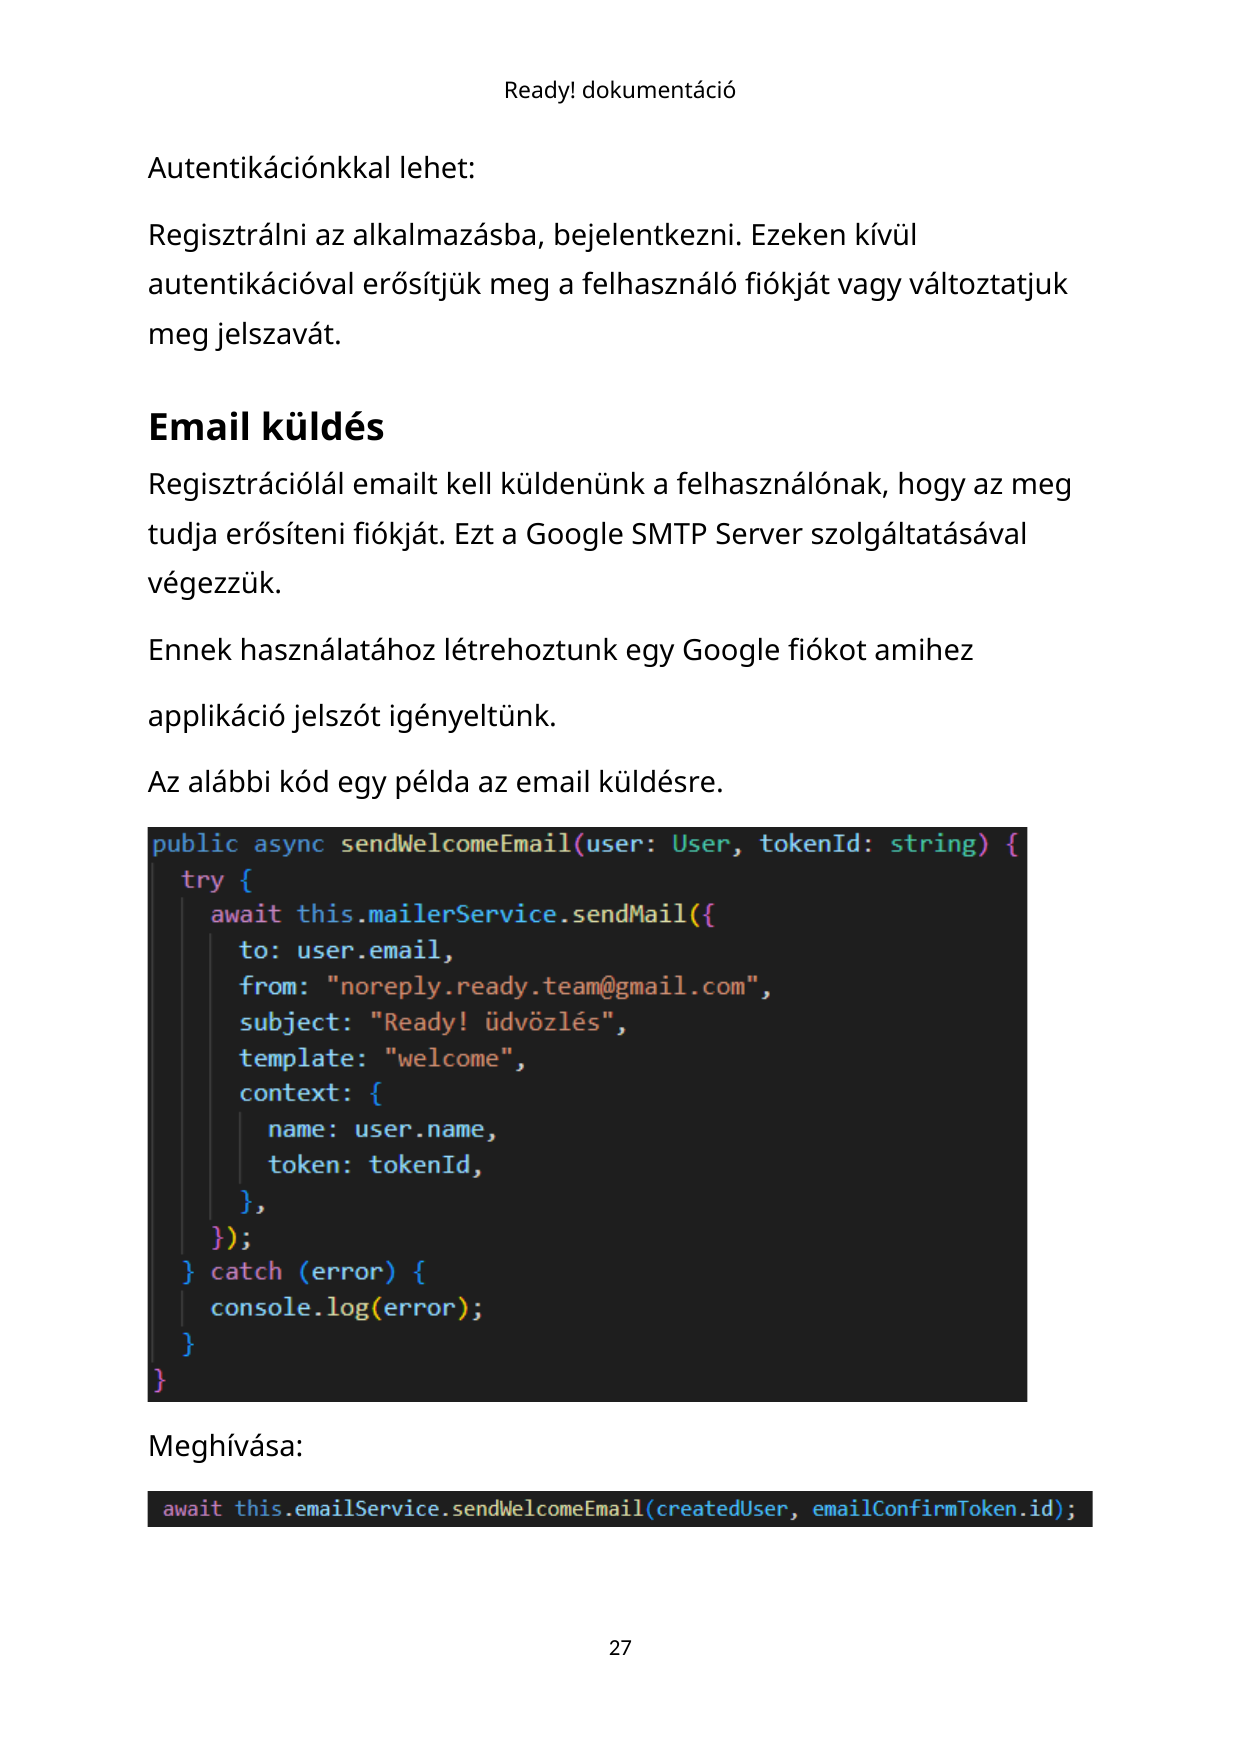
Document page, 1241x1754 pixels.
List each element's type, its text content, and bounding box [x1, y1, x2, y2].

text Autentikációnkkal lehet: [148, 148, 1093, 187]
text Regisztrálni az alkalmazásba, bejelentkezni. Ezeken kívül autentikációval erősítjük meg a felhasználó fiókját vagy változtatjuk meg jelszavát. [148, 214, 1093, 353]
text Az alábbi kód egy példa az email küldésre. [148, 761, 1093, 801]
subtitle Email küldés [148, 400, 1093, 451]
picture [147, 1491, 1093, 1527]
text Ennek használatához létrehoztunk egy Google fiókot amihez [148, 629, 1093, 669]
text Regisztrációlál emailt kell küldenünk a felhasználónak, hogy az meg tudja erősíteni fiókját. Ezt a Google SMTP Server szolgáltatásával végezzük. [148, 463, 1093, 602]
text applikáció jelszót igényeltünk. [148, 695, 1093, 735]
text Meghívása: [148, 1425, 1093, 1464]
picture [147, 827, 1028, 1402]
